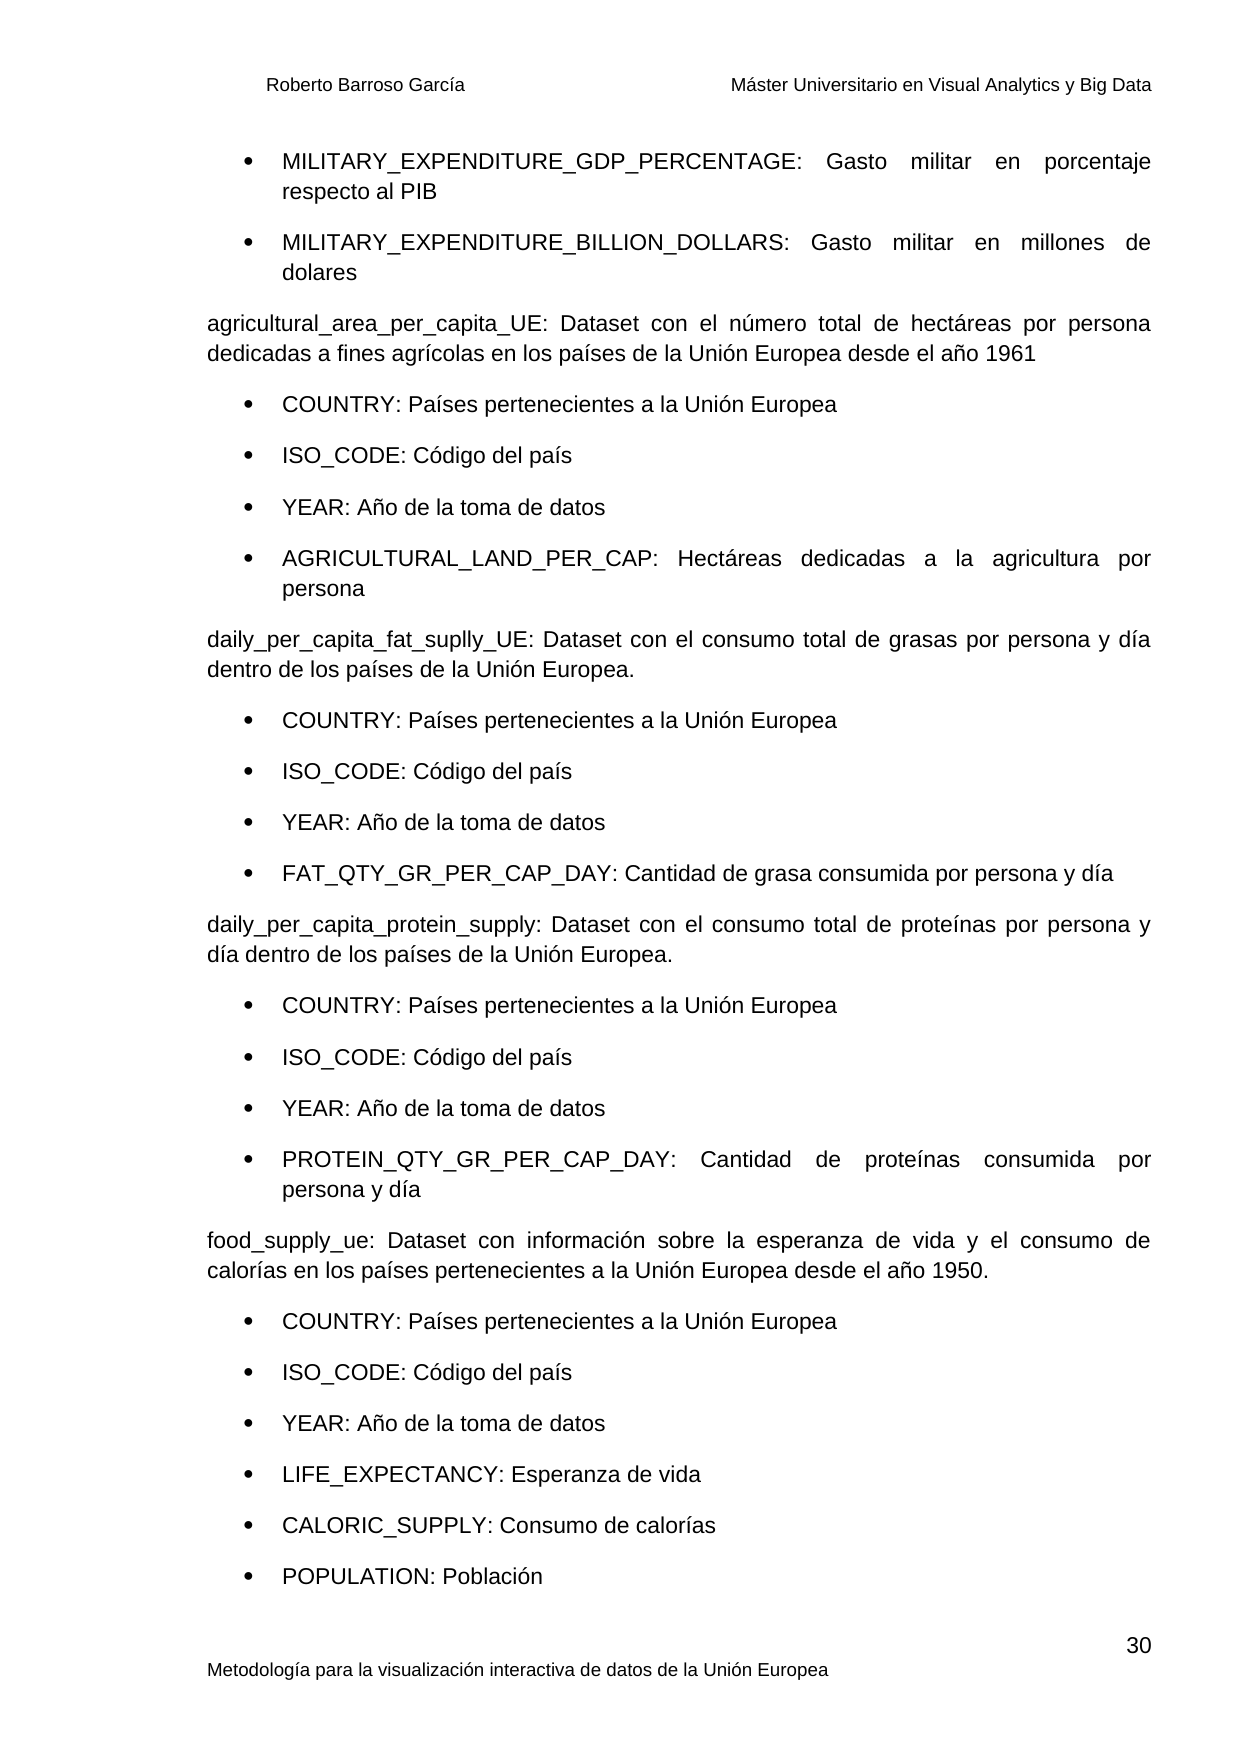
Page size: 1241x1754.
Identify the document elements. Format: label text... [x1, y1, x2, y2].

text daily_per_capita_fat_suplly_UE: Dataset con el consumo total de grasas por persona y día dentro de los países de la Unión Europea. [207, 626, 1152, 682]
list ISO_CODE: Código del país [244, 1043, 1152, 1070]
list YEAR: Año de la toma de datos [244, 493, 1152, 520]
list COUNTRY: Países pertenecientes a la Unión Europea [244, 707, 1152, 733]
text food_supply_ue: Dataset con información sobre la esperanza de vida y el consumo de calorías en los países pertenecientes a la Unión Europea desde el año 1950. [207, 1227, 1152, 1283]
list YEAR: Año de la toma de datos [244, 809, 1152, 836]
list AGRICULTURAL_LAND_PER_CAP: Hectáreas dedicadas a la agricultura por persona [244, 544, 1152, 601]
list YEAR: Año de la toma de datos [244, 1094, 1152, 1121]
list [244, 1308, 1152, 1334]
text daily_per_capita_protein_supply: Dataset con el consumo total de proteínas por persona y día dentro de los países de la Unión Europea. [207, 911, 1152, 968]
text agricultural_area_per_capita_UE: Dataset con el número total de hectáreas por persona dedicadas a fines agrícolas en los países de la Unión Europea desde el año 1961 [207, 310, 1152, 367]
list YEAR: Año de la toma de datos [244, 1410, 1152, 1437]
list ISO_CODE: Código del país [244, 758, 1152, 784]
list COUNTRY: Países pertenecientes a la Unión Europea [244, 391, 1152, 418]
list MILITARY_EXPENDITURE_GDP_PERCENTAGE: Gasto militar en porcentaje respecto al PIB [244, 148, 1152, 204]
list PROTEIN_QTY_GR_PER_CAP_DAY: Cantidad de proteínas consumida por persona y día [244, 1146, 1152, 1202]
list LIFE_EXPECTANCY: Esperanza de vida [244, 1461, 1152, 1488]
list MILITARY_EXPENDITURE_BILLION_DOLLARS: Gasto militar en millones de dolares [244, 229, 1152, 286]
list FAT_QTY_GR_PER_CAP_DAY: Cantidad de grasa consumida por persona y día [244, 860, 1152, 887]
list POPULATION: Población [244, 1563, 1152, 1590]
list ISO_CODE: Código del país [244, 442, 1152, 469]
list COUNTRY: Países pertenecientes a la Unión Europea [244, 992, 1152, 1019]
list CALORIC_SUPPLY: Consumo de calorías [244, 1512, 1152, 1539]
list ISO_CODE: Código del país [244, 1359, 1152, 1386]
